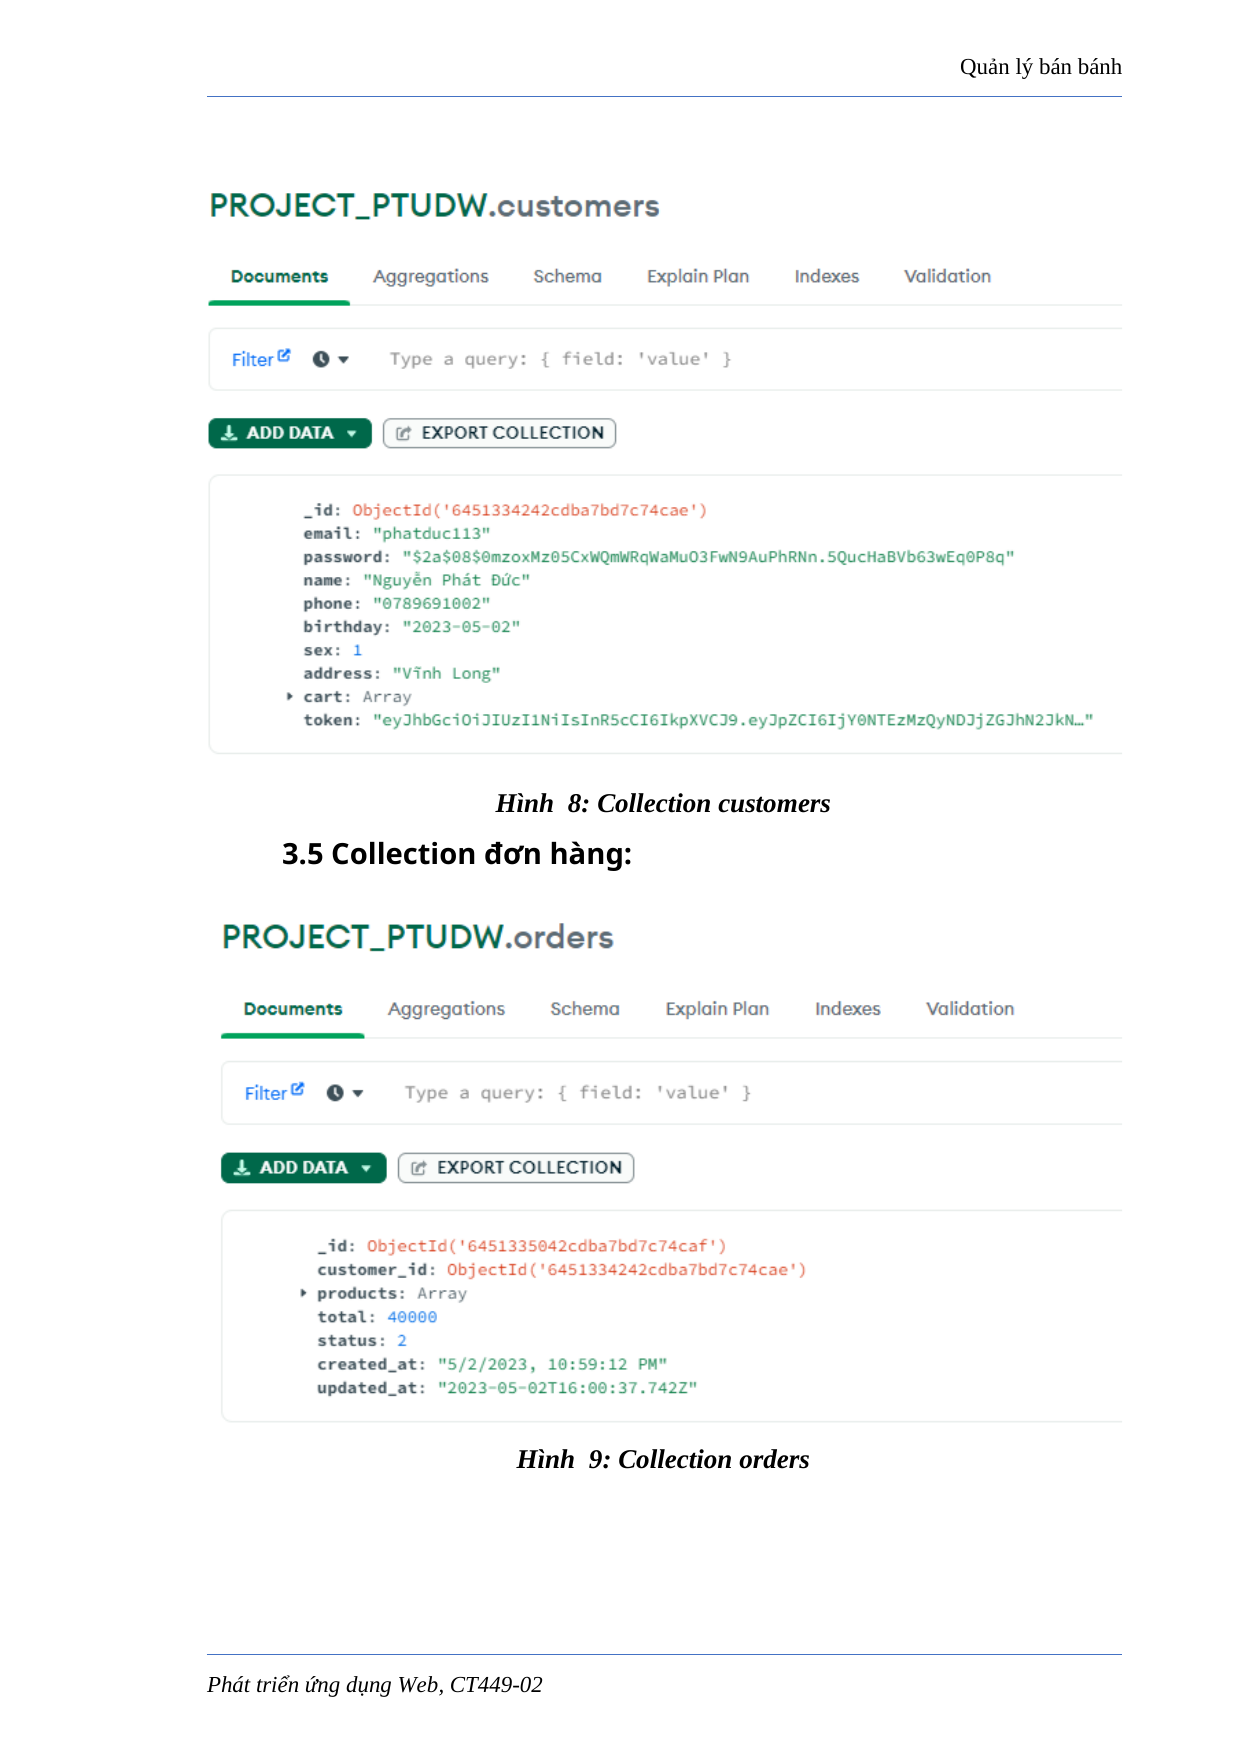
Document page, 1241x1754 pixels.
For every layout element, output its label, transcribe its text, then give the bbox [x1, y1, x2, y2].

picture [206, 897, 1123, 1424]
text Hình 9: Collection orders [207, 1443, 1122, 1474]
subtitle 3.5 Collection đơn hàng: [207, 833, 1122, 873]
text Hình 8: Collection customers [207, 787, 1122, 818]
picture [206, 177, 1123, 768]
